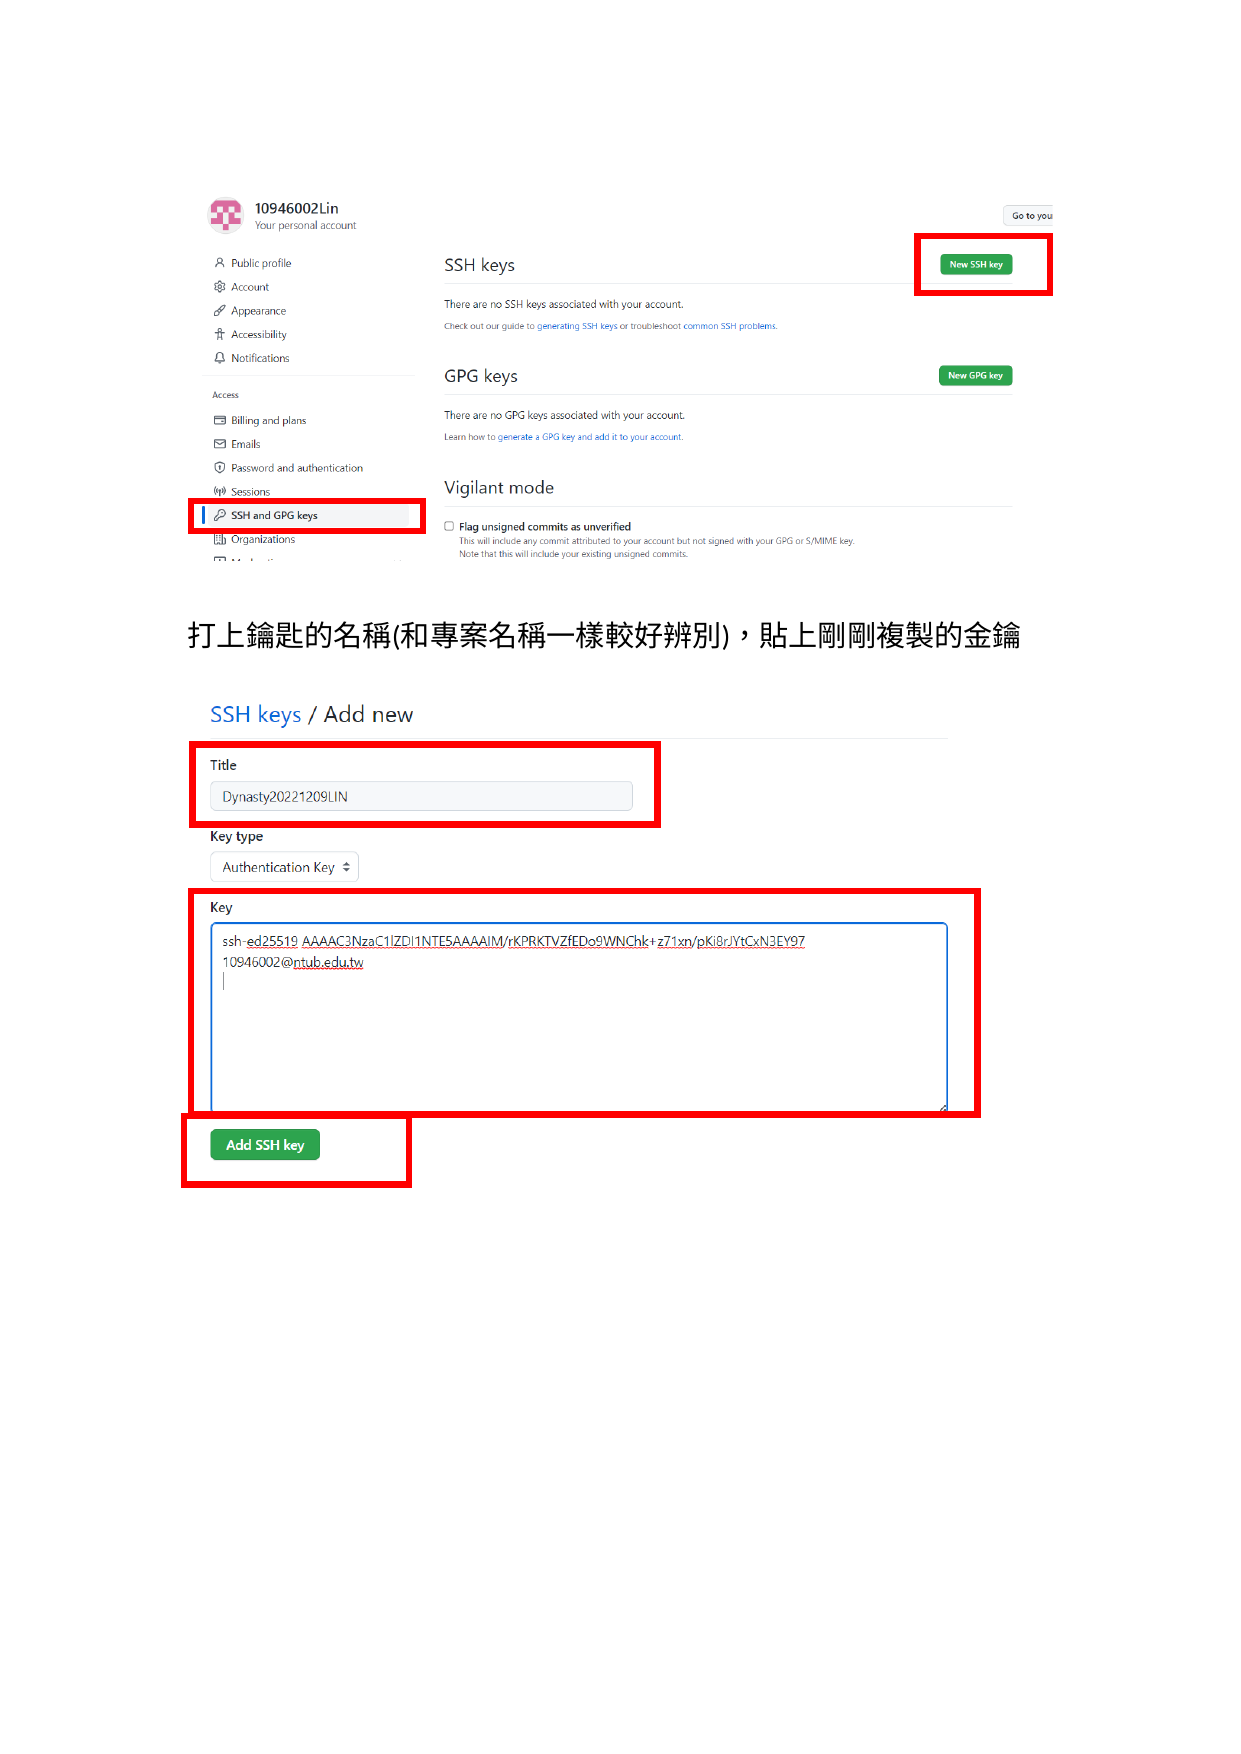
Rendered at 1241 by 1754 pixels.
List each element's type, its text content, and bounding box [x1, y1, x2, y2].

picture [187, 181, 1053, 561]
picture [194, 894, 974, 1111]
picture [187, 1119, 406, 1181]
picture [187, 685, 1053, 1181]
picture [921, 239, 1047, 290]
text 打上鑰匙的名稱(和專案名稱一樣較好辨別)，貼上剛剛複製的金鑰 [187, 596, 1053, 671]
